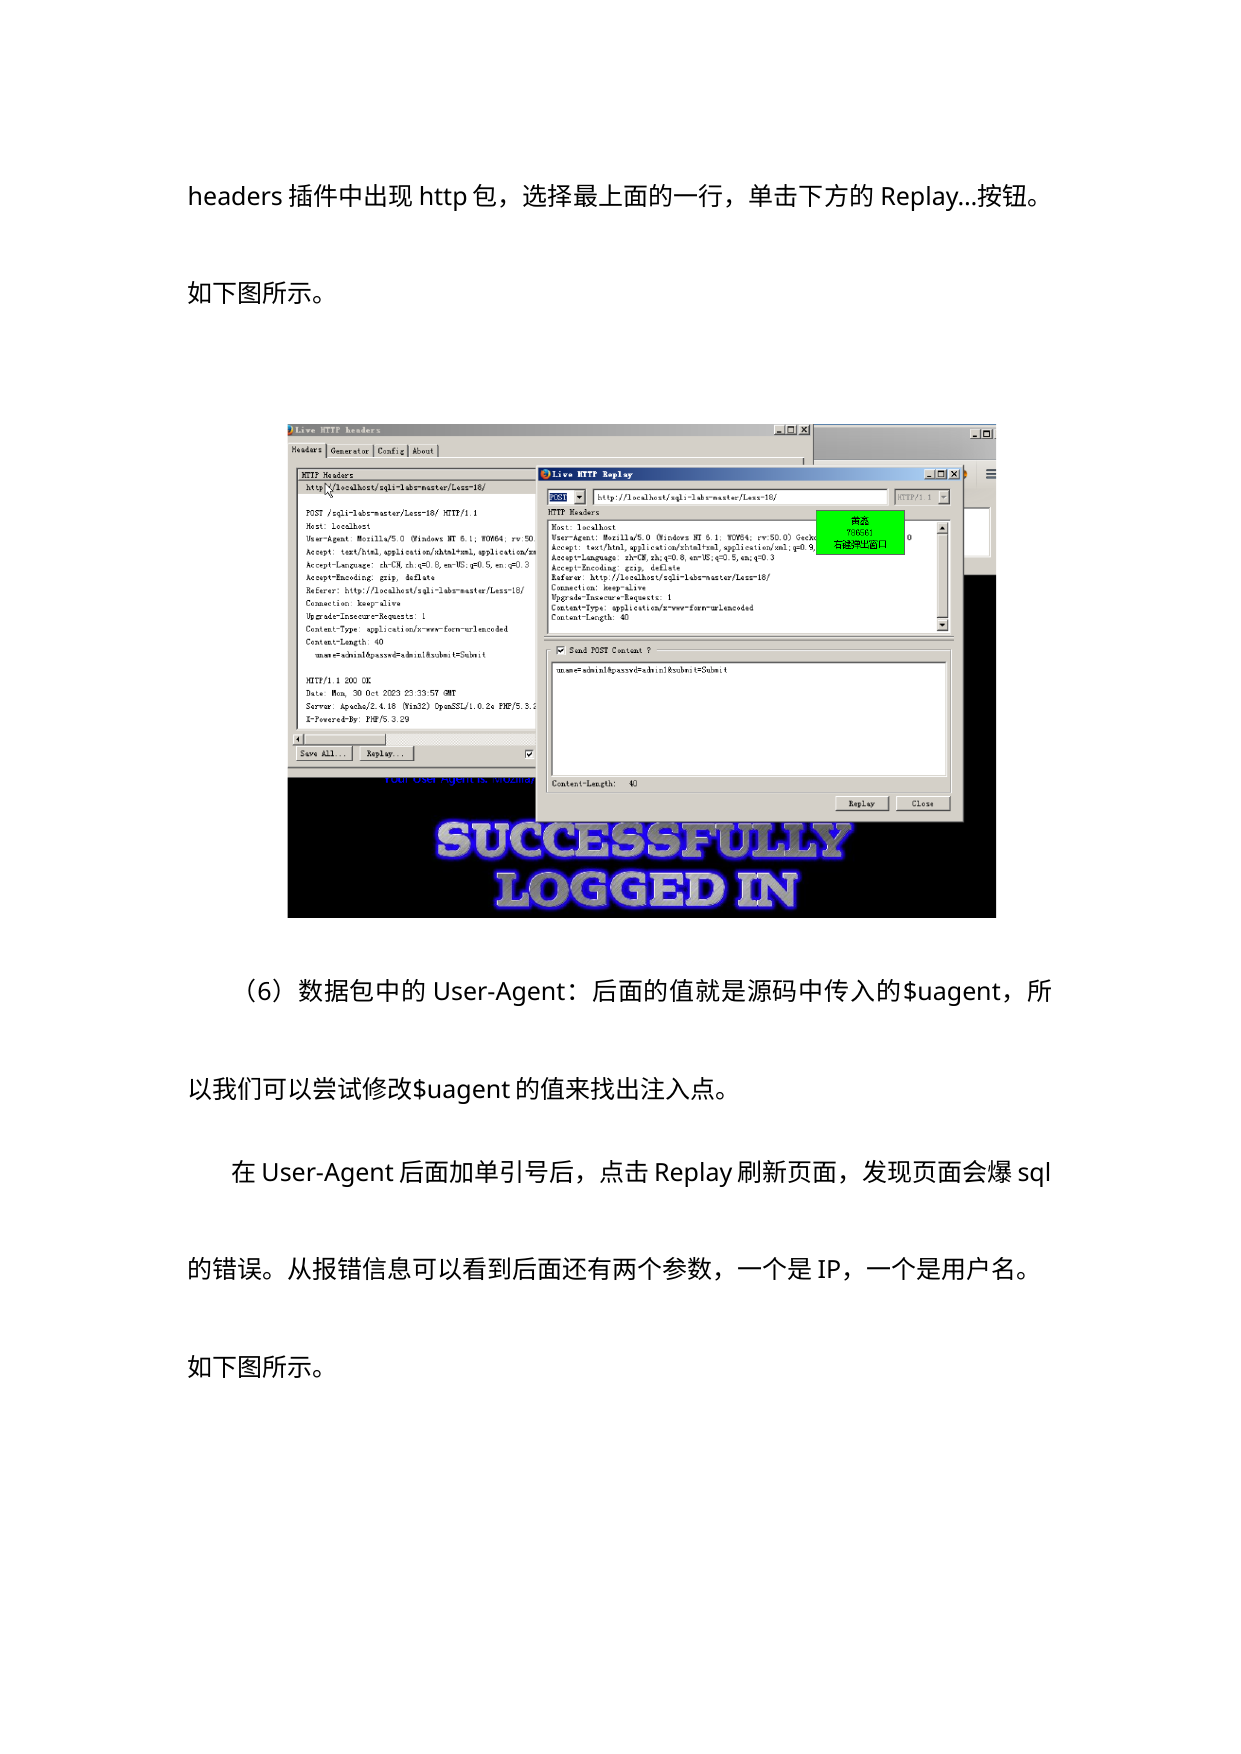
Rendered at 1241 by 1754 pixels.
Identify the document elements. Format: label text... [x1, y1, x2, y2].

text （6）数据包中的User-Agent：后面的值就是源码中传入的$uagent，所以我们可以尝试修改$uagent的值来找出注入点。 [187, 957, 1053, 1120]
text 在User-Agent后面加单引号后，点击Replay刷新页面，发现页面会爆sql的错误。从报错信息可以看到后面还有两个参数，一个是IP，一个是用户名。如下图所示。 [187, 1138, 1053, 1398]
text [187, 162, 1053, 324]
picture [287, 424, 997, 918]
